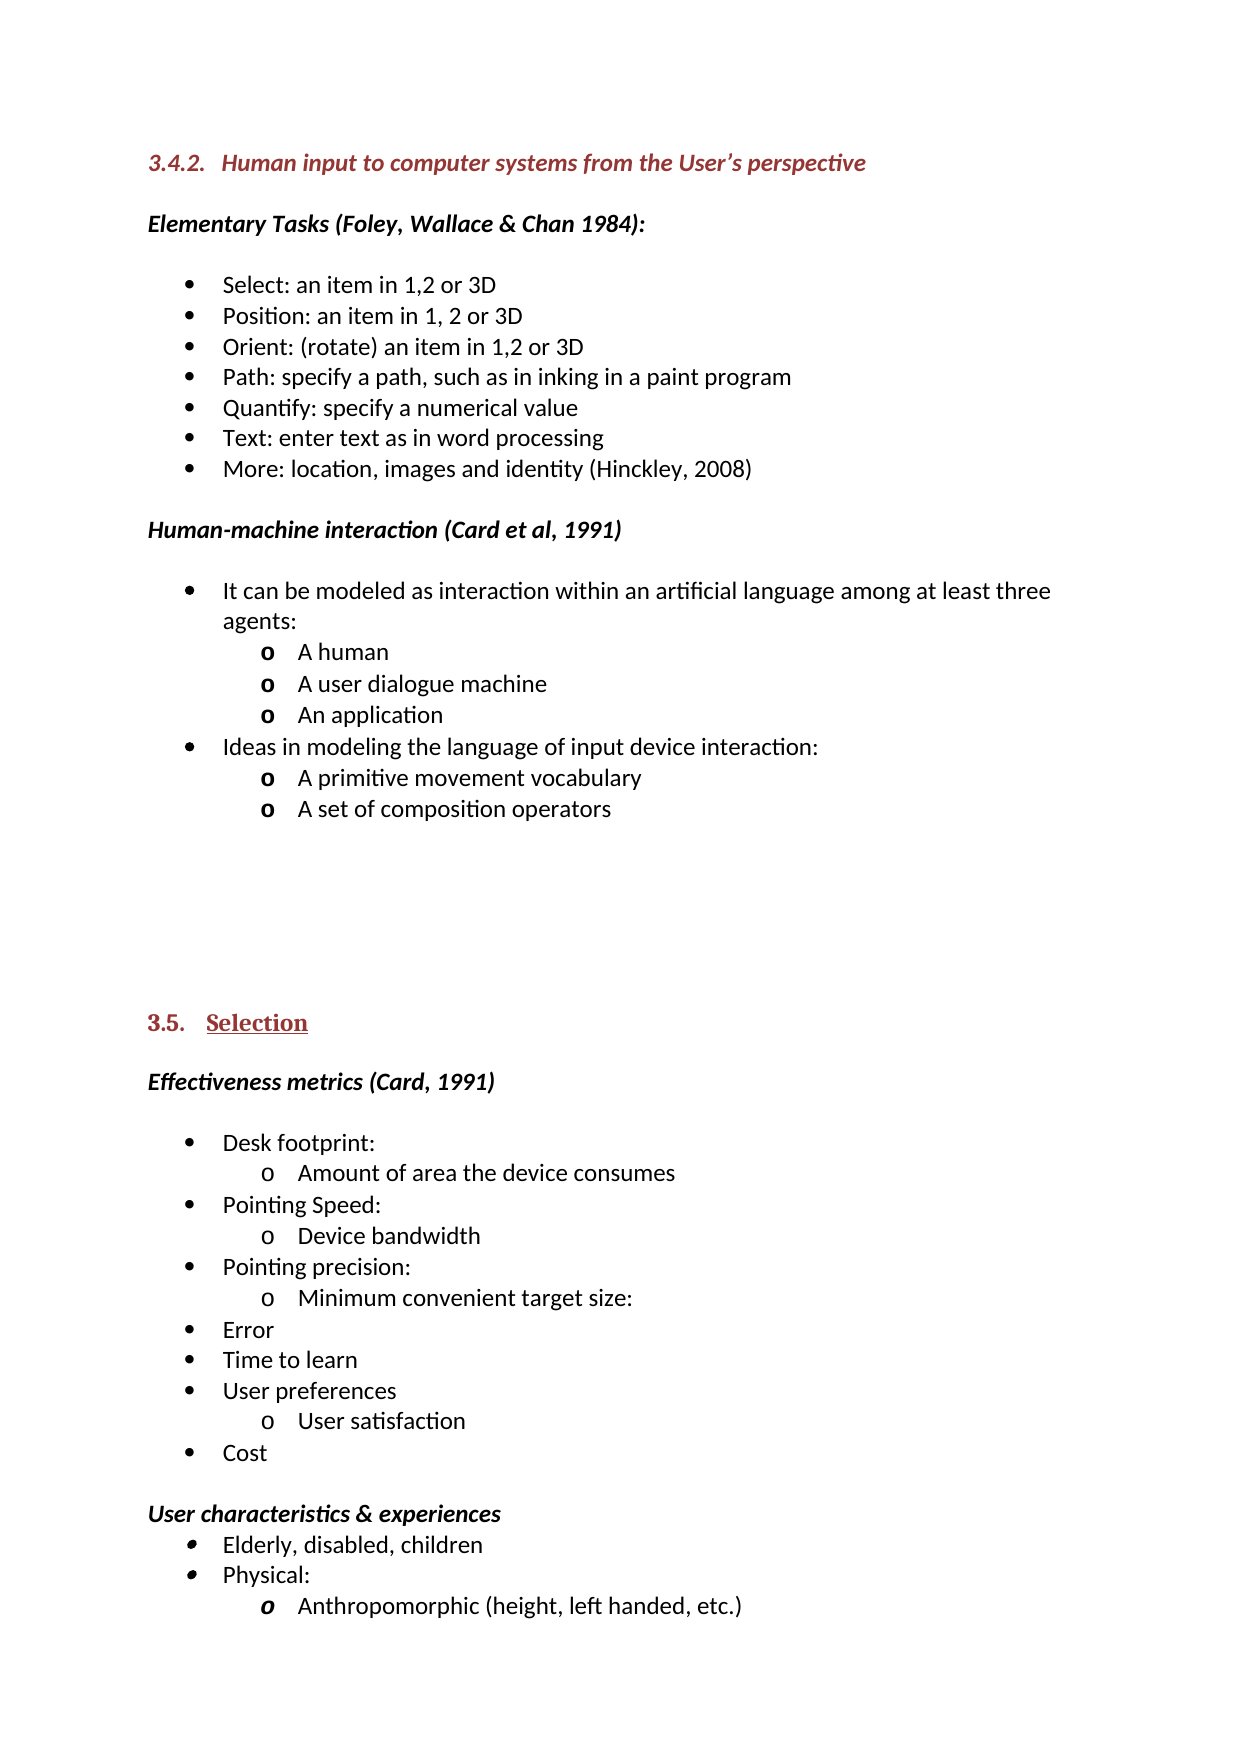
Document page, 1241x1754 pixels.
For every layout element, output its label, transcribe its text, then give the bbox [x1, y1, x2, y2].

list It can be modeled as interaction within an artificial language among at least three agents: [185, 575, 1093, 636]
list Time to learn [185, 1344, 1093, 1375]
list User satisfaction [260, 1405, 1093, 1437]
list Quantify: specify a numerical value [185, 392, 1093, 422]
list A primitive movement vocabulary [260, 762, 1093, 793]
list Selection [148, 1008, 1093, 1037]
list Amount of area the device consumes [260, 1157, 1093, 1189]
text User characteristics & experiences [148, 1498, 1093, 1529]
list A human [260, 636, 1093, 668]
text Human-machine interaction (Card et al, 1991) [148, 514, 1093, 544]
list Desk footprint: [185, 1127, 1093, 1157]
list Orient: (rotate) an item in 1,2 or 3D [185, 331, 1093, 361]
list Physical: [185, 1559, 1093, 1590]
list Pointing precision: [185, 1252, 1093, 1282]
list User preferences [185, 1375, 1093, 1405]
text Elementary Tasks (Foley, Wallace & Chan 1984): [148, 209, 1093, 239]
text Effectiveness metrics (Card, 1991) [148, 1066, 1093, 1096]
list A set of composition operators [260, 793, 1093, 825]
list An application [260, 699, 1093, 731]
list Position: an item in 1, 2 or 3D [185, 300, 1093, 331]
list Ideas in modeling the language of input device interaction: [185, 731, 1093, 762]
list Human input to computer systems from the User’s perspective [148, 148, 1093, 178]
list A user dialogue machine [260, 668, 1093, 699]
list Select: an item in 1,2 or 3D [185, 270, 1093, 300]
list Error [185, 1314, 1093, 1344]
list Minimum convenient target size: [260, 1282, 1093, 1314]
list Pointing Speed: [185, 1189, 1093, 1220]
list Cost [185, 1437, 1093, 1468]
list Anthropomorphic (height, left handed, etc.) [260, 1590, 1093, 1622]
list More: location, images and identity (Hinckley, 2008) [185, 453, 1093, 483]
list Device bandwidth [260, 1220, 1093, 1252]
list Text: enter text as in word processing [185, 422, 1093, 453]
list Path: specify a path, such as in inking in a paint program [185, 361, 1093, 392]
list Elderly, disabled, children [185, 1529, 1093, 1559]
